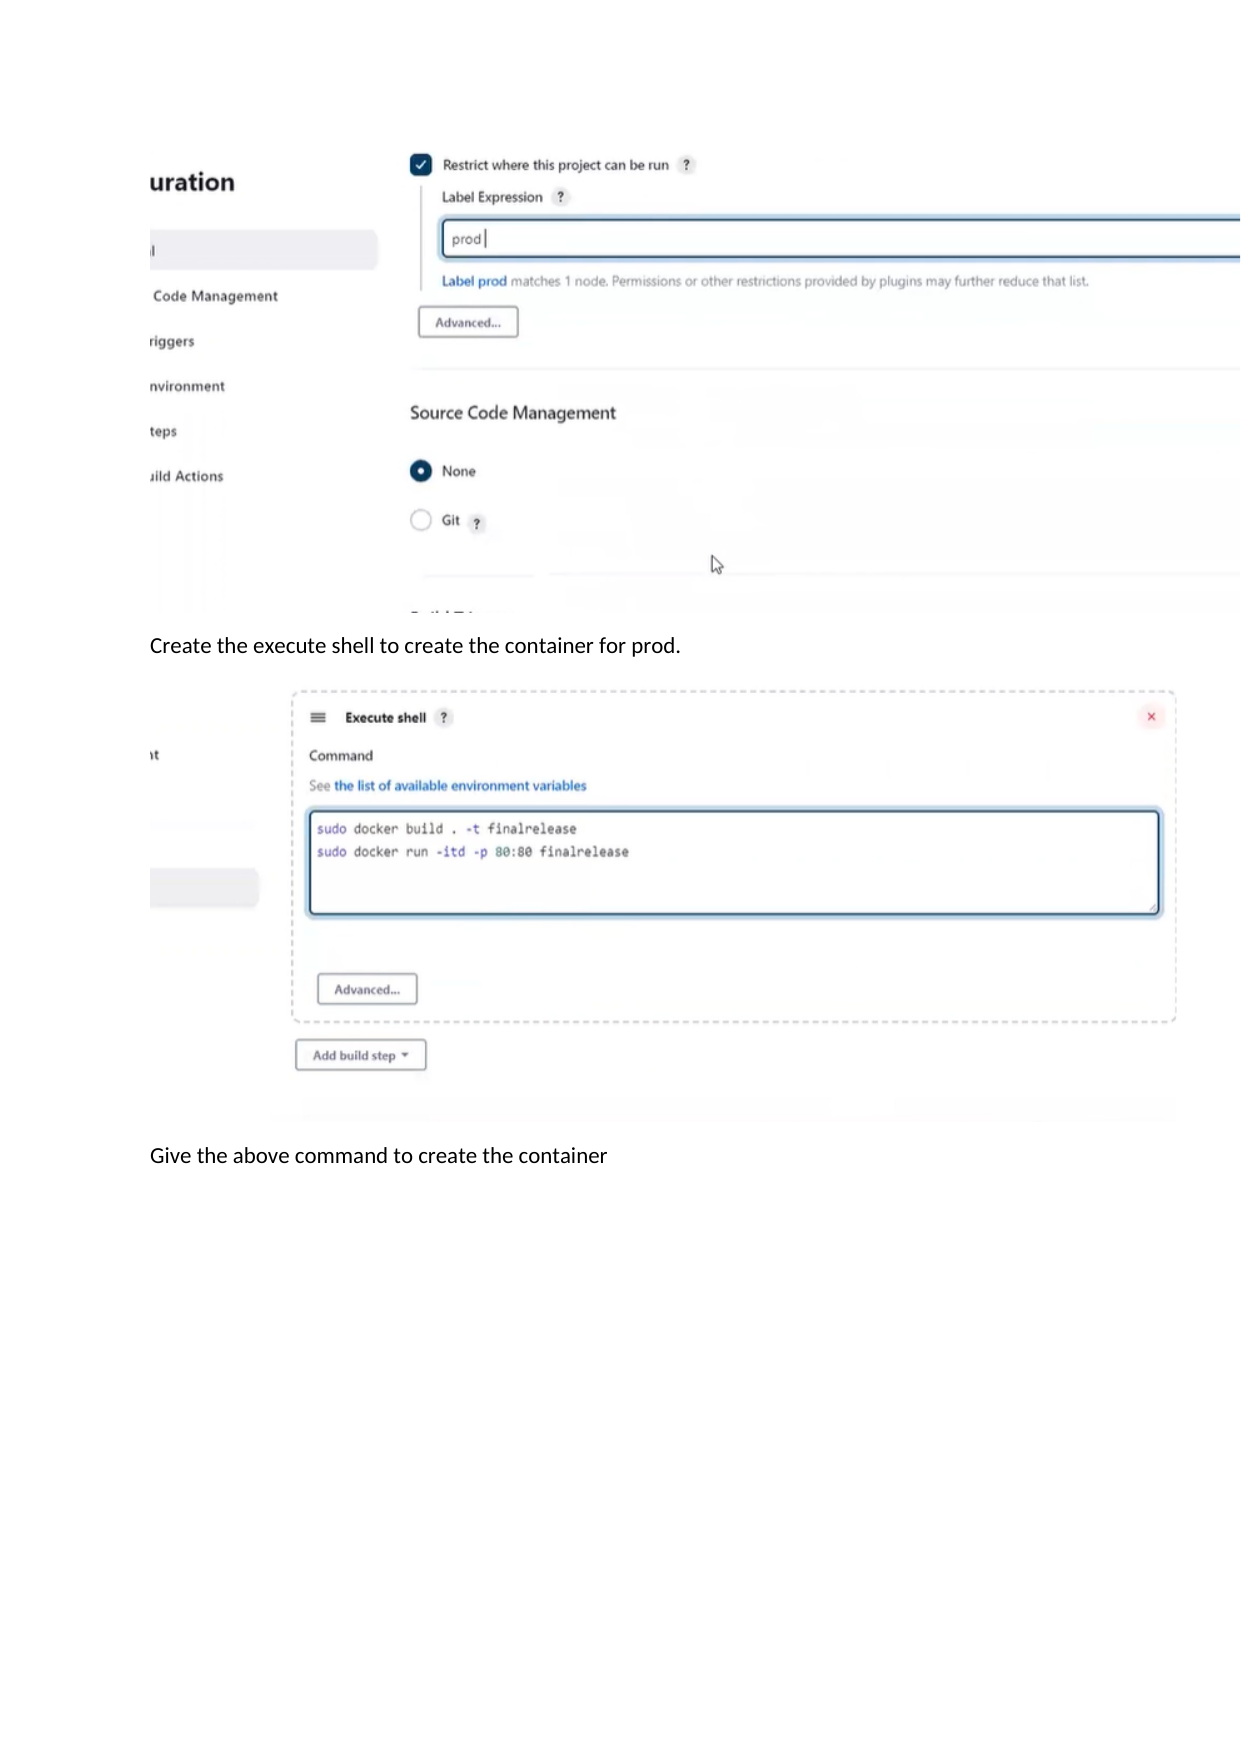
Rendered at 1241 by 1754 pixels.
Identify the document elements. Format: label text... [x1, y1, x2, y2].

picture [150, 150, 1241, 613]
text Give the above command to create the container [150, 1141, 1090, 1169]
picture [150, 678, 1177, 1122]
text Create the execute shell to create the container for prod. [150, 631, 1090, 659]
